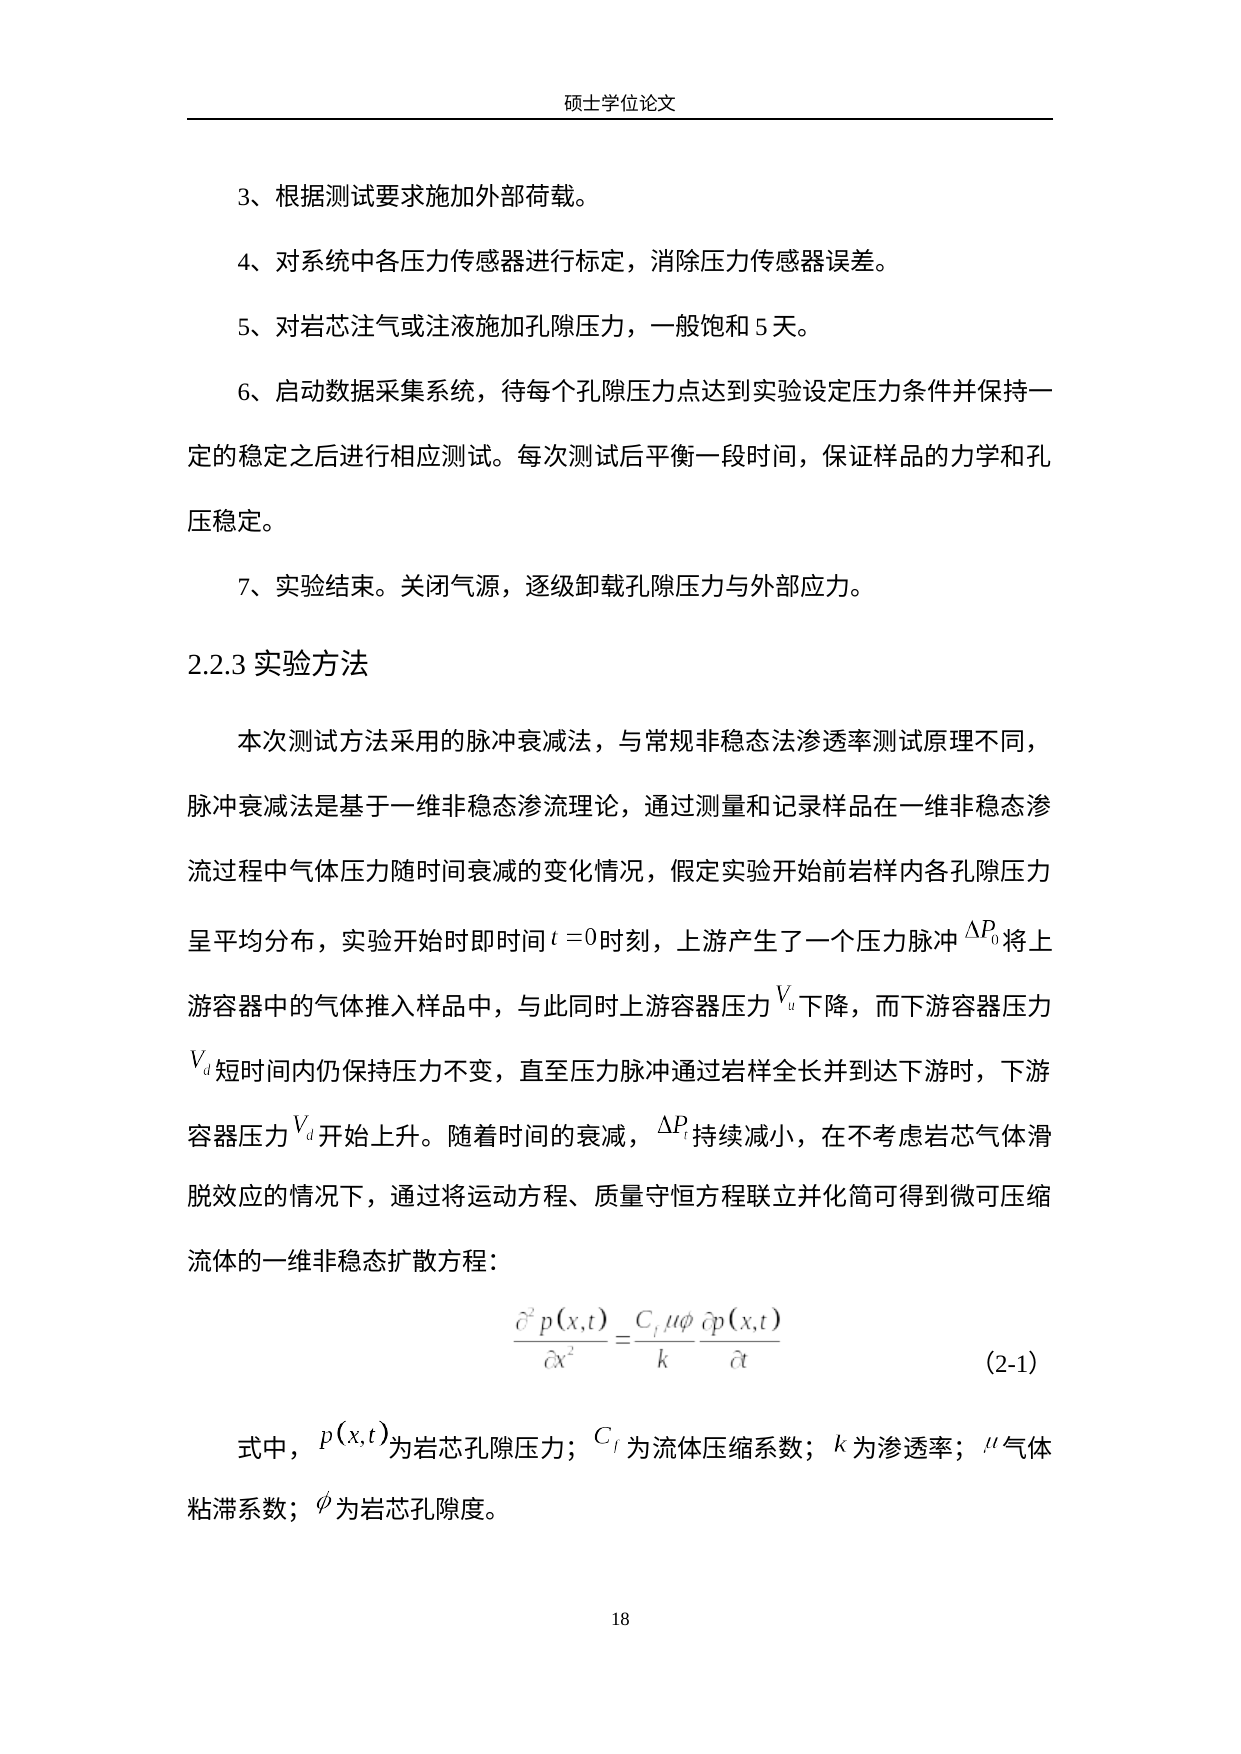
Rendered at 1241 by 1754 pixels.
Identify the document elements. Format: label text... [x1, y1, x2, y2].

text 7、实验结束。关闭气源，逐级卸载孔隙压力与外部应力。 [187, 552, 1053, 617]
list 实验方法 [187, 629, 1053, 694]
text （2-1） [187, 1292, 1053, 1389]
text 本次测试方法采用的脉冲衰减法，与常规非稳态法渗透率测试原理不同，脉冲衰减法是基于一维非稳态渗流理论，通过测量和记录样品在一维非稳态渗流过程中气体压力随时间衰减的变化情况，假定实验开始前岩样内各孔隙压力呈平均分布，实验开始时即时间时刻，上游产生了一个压力脉冲将上游容器中的气体推入样品中，与此同时上游容器压力下降，而下游容器压力短时间内仍保持压力不变，直至压力脉冲通过岩样全长并到达下游时，下游容器压力开始上升。随着时间的衰减，持续减小，在不考虑岩芯气体滑脱效应的情况下，通过将运动方程、质量守恒方程联立并化简可得到微可压缩流体的一维非稳态扩散方程： [187, 707, 1053, 1292]
text 5、对岩芯注气或注液施加孔隙压力，一般饱和5天。 [187, 292, 1053, 357]
text 式中，为岩芯孔隙压力；为流体压缩系数；为渗透率；气体粘滞系数；为岩芯孔隙度。 [187, 1408, 1053, 1538]
text 6、启动数据采集系统，待每个孔隙压力点达到实验设定压力条件并保持一定的稳定之后进行相应测试。每次测试后平衡一段时间，保证样品的力学和孔压稳定。 [187, 357, 1053, 552]
text 4、对系统中各压力传感器进行标定，消除压力传感器误差。 [187, 227, 1053, 292]
text 3、根据测试要求施加外部荷载。 [187, 162, 1053, 227]
